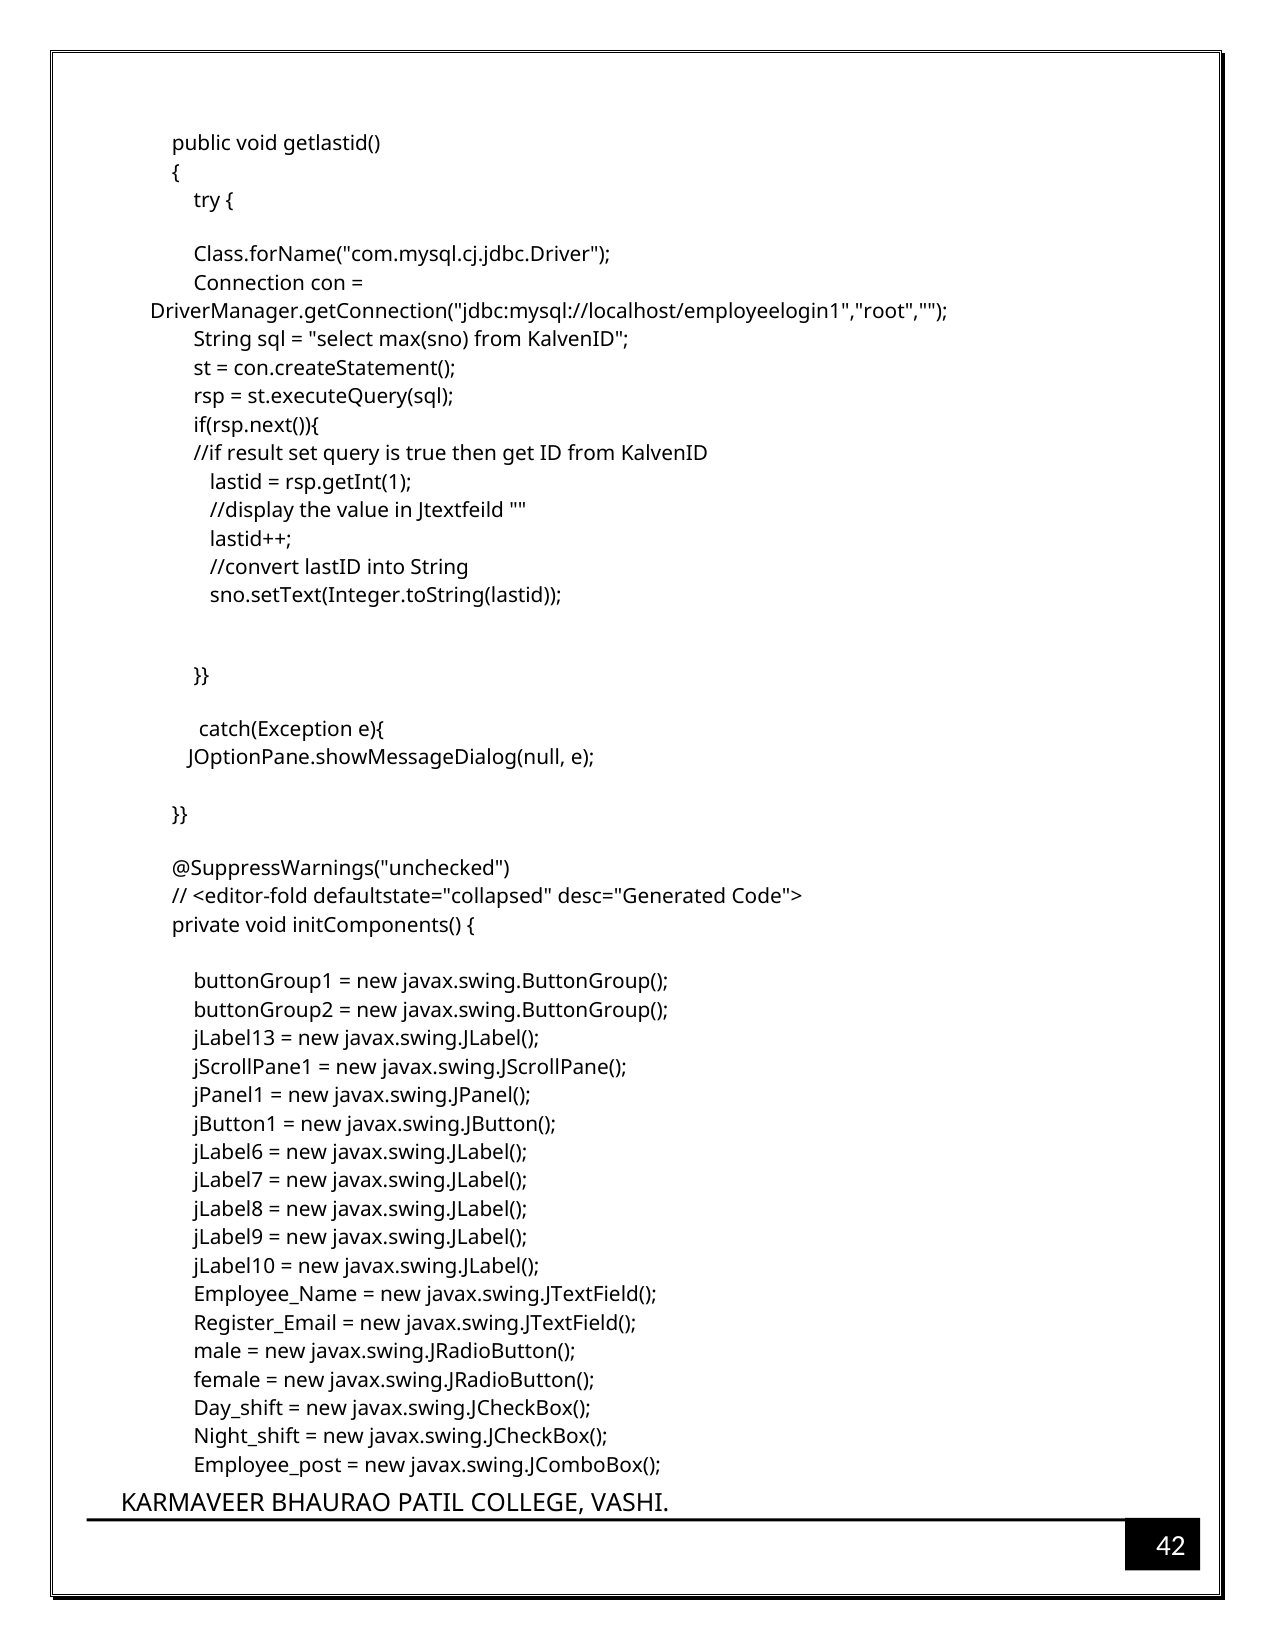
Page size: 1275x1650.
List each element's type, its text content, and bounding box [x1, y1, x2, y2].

text jLabel10 = new javax.swing.JLabel(); [150, 1251, 1131, 1279]
text private void initComponents() { [150, 910, 1131, 938]
text st = con.createStatement(); [150, 353, 1131, 381]
text //if result set query is true then get ID from KalvenID [150, 438, 1131, 467]
text rsp = st.executeQuery(sql); [150, 381, 1131, 410]
text buttonGroup2 = new javax.swing.ButtonGroup(); [150, 995, 1131, 1023]
text jLabel7 = new javax.swing.JLabel(); [150, 1166, 1131, 1194]
text buttonGroup1 = new javax.swing.ButtonGroup(); [150, 967, 1131, 995]
text sno.setText(Integer.toString(lastid)); [150, 581, 1131, 609]
text String sql = "select max(sno) from KalvenID"; [150, 324, 1131, 353]
text lastid++; [150, 524, 1131, 552]
text jScrollPane1 = new javax.swing.JScrollPane(); [150, 1052, 1131, 1080]
text lastid = rsp.getInt(1); [150, 467, 1131, 495]
text Employee_post = new javax.swing.JComboBox(); [150, 1450, 1131, 1478]
text public void getlastid() [150, 128, 1131, 157]
text Employee_Name = new javax.swing.JTextField(); [150, 1279, 1131, 1308]
text Register_Email = new javax.swing.JTextField(); [150, 1308, 1131, 1336]
text female = new javax.swing.JRadioButton(); [150, 1365, 1131, 1393]
text }} [150, 660, 1131, 688]
text Connection con = DriverManager.getConnection("jdbc:mysql://localhost/employeelogin1","root",""); [150, 268, 1131, 324]
text jLabel9 = new javax.swing.JLabel(); [150, 1222, 1131, 1251]
text { [150, 157, 1131, 185]
text jLabel13 = new javax.swing.JLabel(); [150, 1023, 1131, 1052]
text }} [150, 799, 1131, 827]
text jButton1 = new javax.swing.JButton(); [150, 1109, 1131, 1137]
text try { [150, 185, 1131, 214]
text jLabel8 = new javax.swing.JLabel(); [150, 1194, 1131, 1222]
text male = new javax.swing.JRadioButton(); [150, 1336, 1131, 1365]
text Day_shift = new javax.swing.JCheckBox(); [150, 1393, 1131, 1422]
text if(rsp.next()){ [150, 410, 1131, 438]
text jLabel6 = new javax.swing.JLabel(); [150, 1137, 1131, 1166]
text // <editor-fold defaultstate="collapsed" desc="Generated Code"> [150, 881, 1131, 910]
text JOptionPane.showMessageDialog(null, e); [150, 742, 1131, 771]
text Night_shift = new javax.swing.JCheckBox(); [150, 1422, 1131, 1450]
text //convert lastID into String [150, 552, 1131, 581]
text //display the value in Jtextfeild "" [150, 495, 1131, 524]
text Class.forName("com.mysql.cj.jdbc.Driver"); [150, 239, 1131, 268]
text catch(Exception e){ [150, 714, 1131, 742]
text jPanel1 = new javax.swing.JPanel(); [150, 1080, 1131, 1109]
text @SuppressWarnings("unchecked") [150, 853, 1131, 881]
